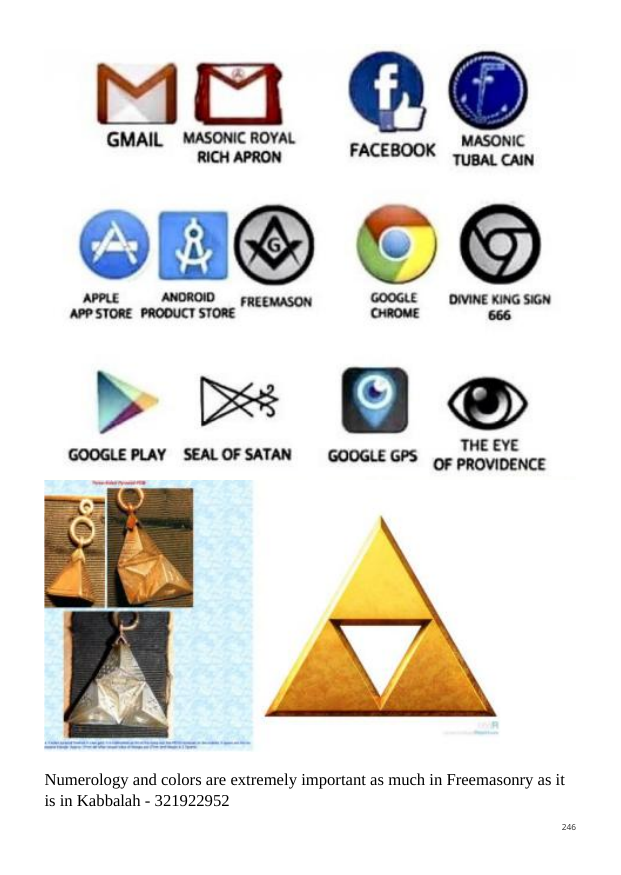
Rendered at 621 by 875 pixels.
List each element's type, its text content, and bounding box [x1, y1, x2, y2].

picture [44, 44, 576, 752]
text Numerology and colors are extremely important as much in Freemasonry as it is in Kabbalah - 321922952 [44, 770, 576, 810]
